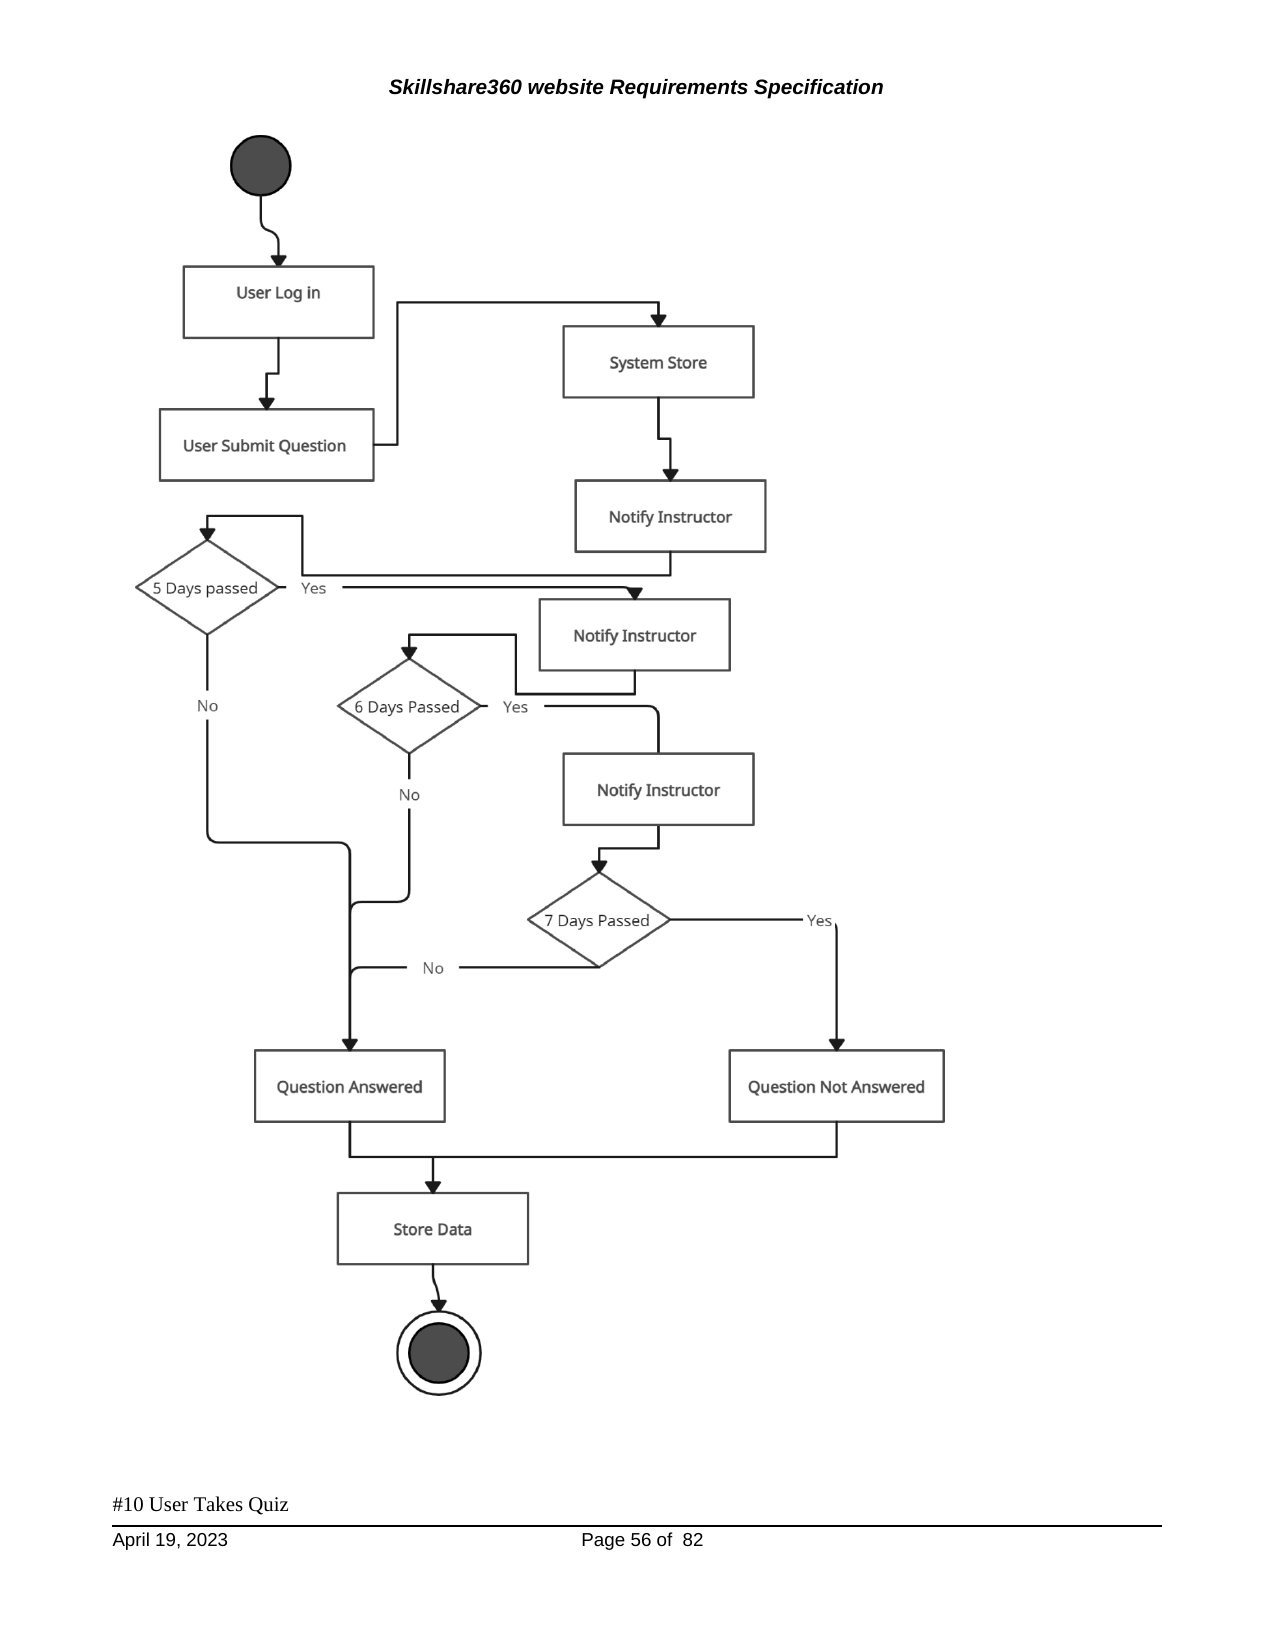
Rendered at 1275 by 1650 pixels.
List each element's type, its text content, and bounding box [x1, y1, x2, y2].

text #10 User Takes Quiz [112, 1492, 1162, 1516]
picture [112, 112, 967, 1418]
